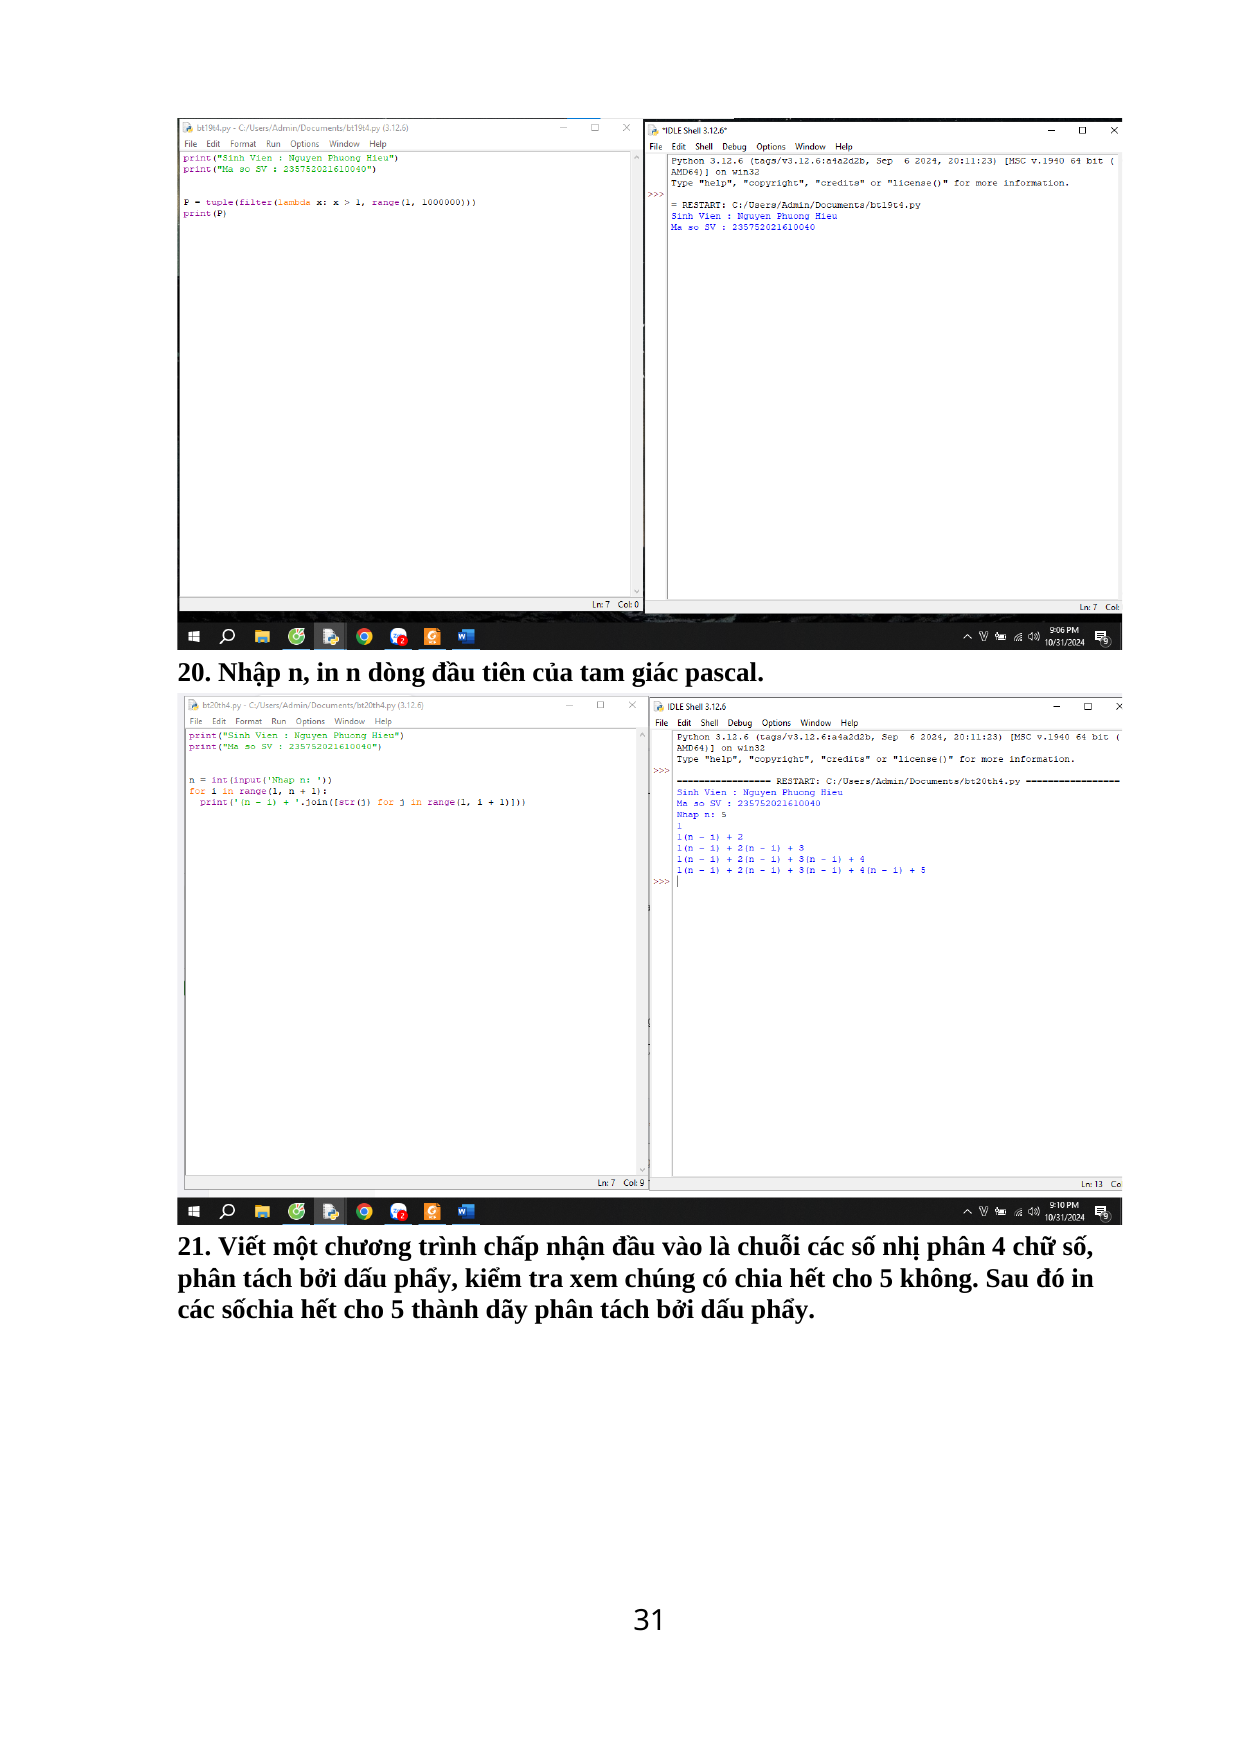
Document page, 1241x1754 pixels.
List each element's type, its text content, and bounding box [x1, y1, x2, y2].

text 20. Nhập n, in n dòng đầu tiên của tam giác pascal. [177, 656, 1122, 687]
picture [177, 693, 1123, 1225]
text 21. Viết một chương trình chấp nhận đầu vào là chuỗi các số nhị phân 4 chữ số, phân tách bởi dấu phẩy, kiểm tra xem chúng có chia hết cho 5 không. Sau đó in các sốchia hết cho 5 thành dãy phân tách bởi dấu phẩy. [177, 1231, 1122, 1324]
picture [177, 118, 1123, 650]
